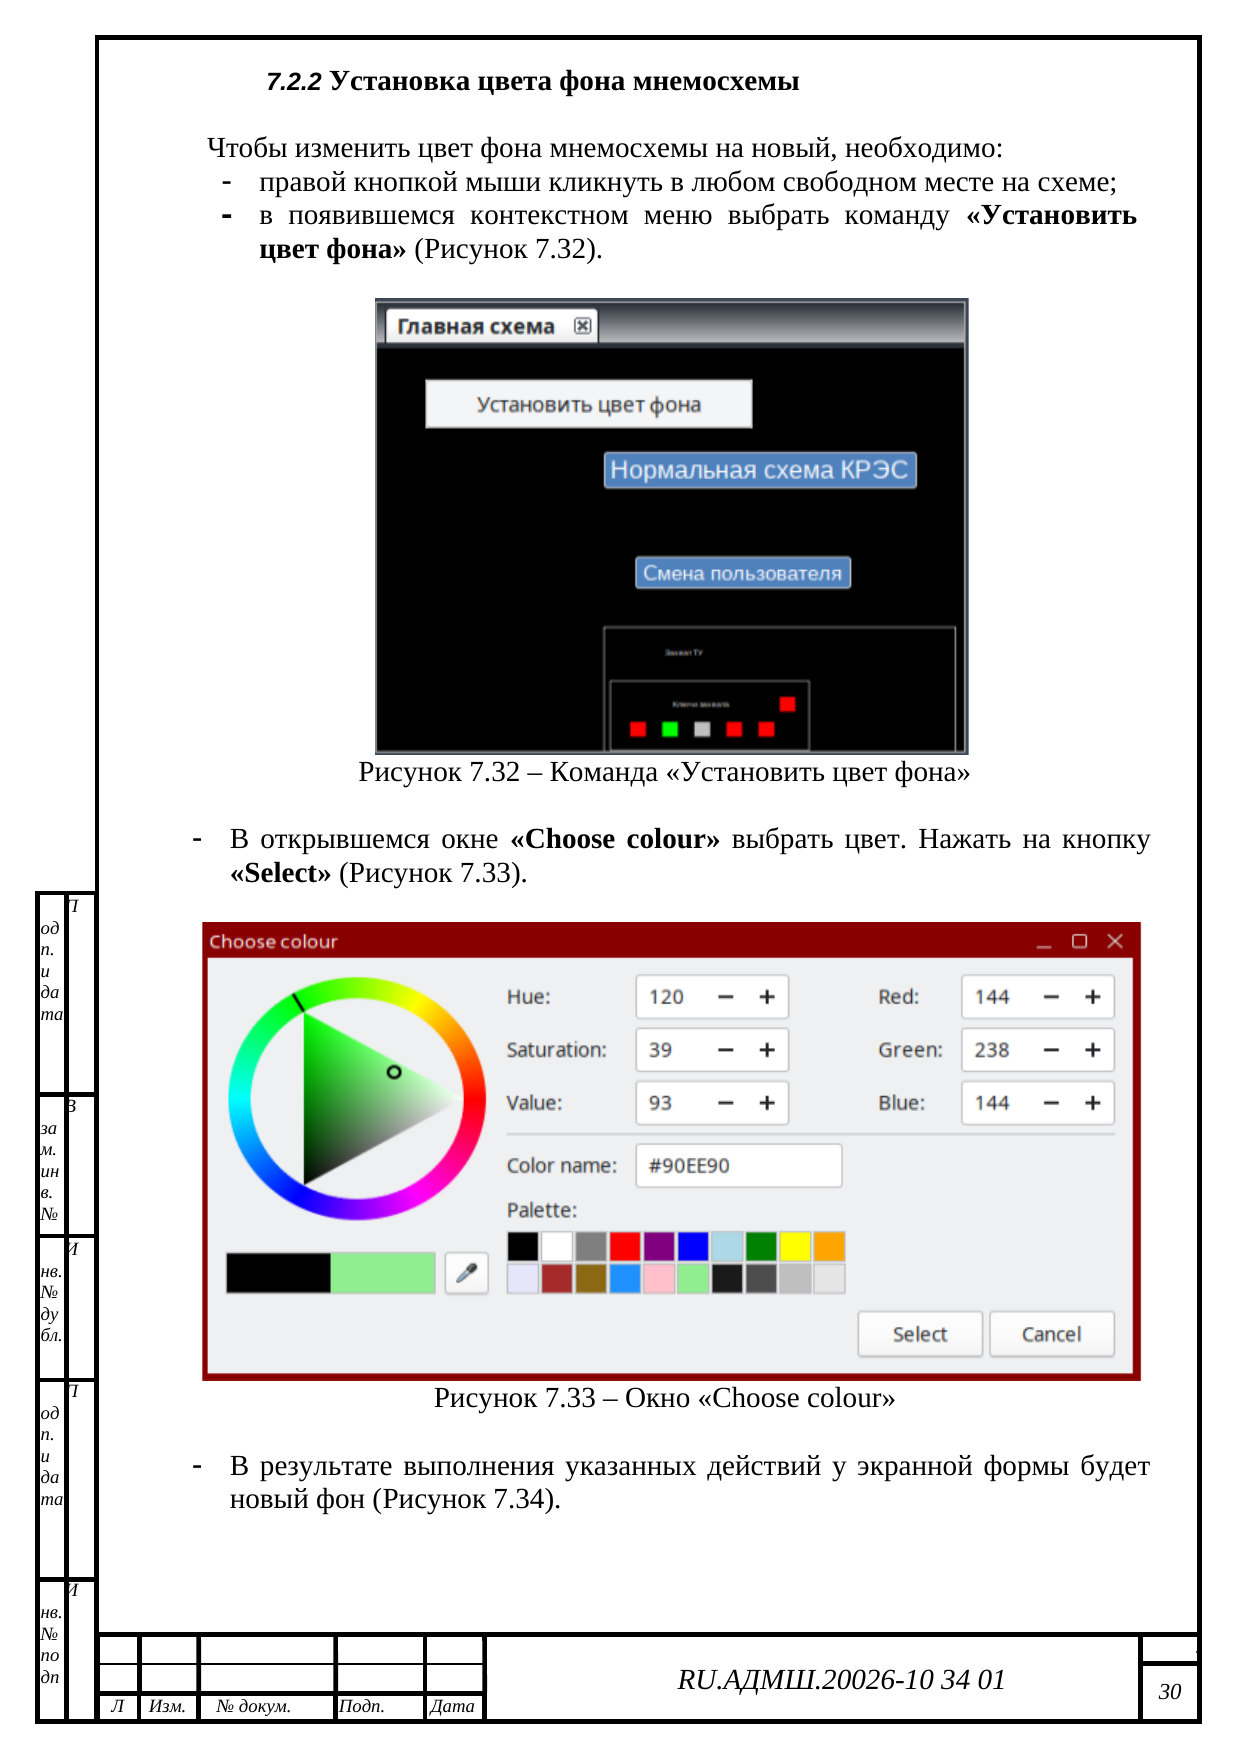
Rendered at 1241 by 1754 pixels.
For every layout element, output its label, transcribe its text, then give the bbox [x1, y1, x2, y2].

text Чтобы изменить цвет фона мнемосхемы на новый, необходимо: [133, 130, 1152, 164]
subtitle Установка цвета фона мнемосхемы [177, 63, 1152, 97]
picture [202, 922, 1142, 1381]
picture [375, 298, 969, 755]
list правой кнопкой мыши кликнуть в любом свободном месте на схеме; [222, 164, 1152, 197]
